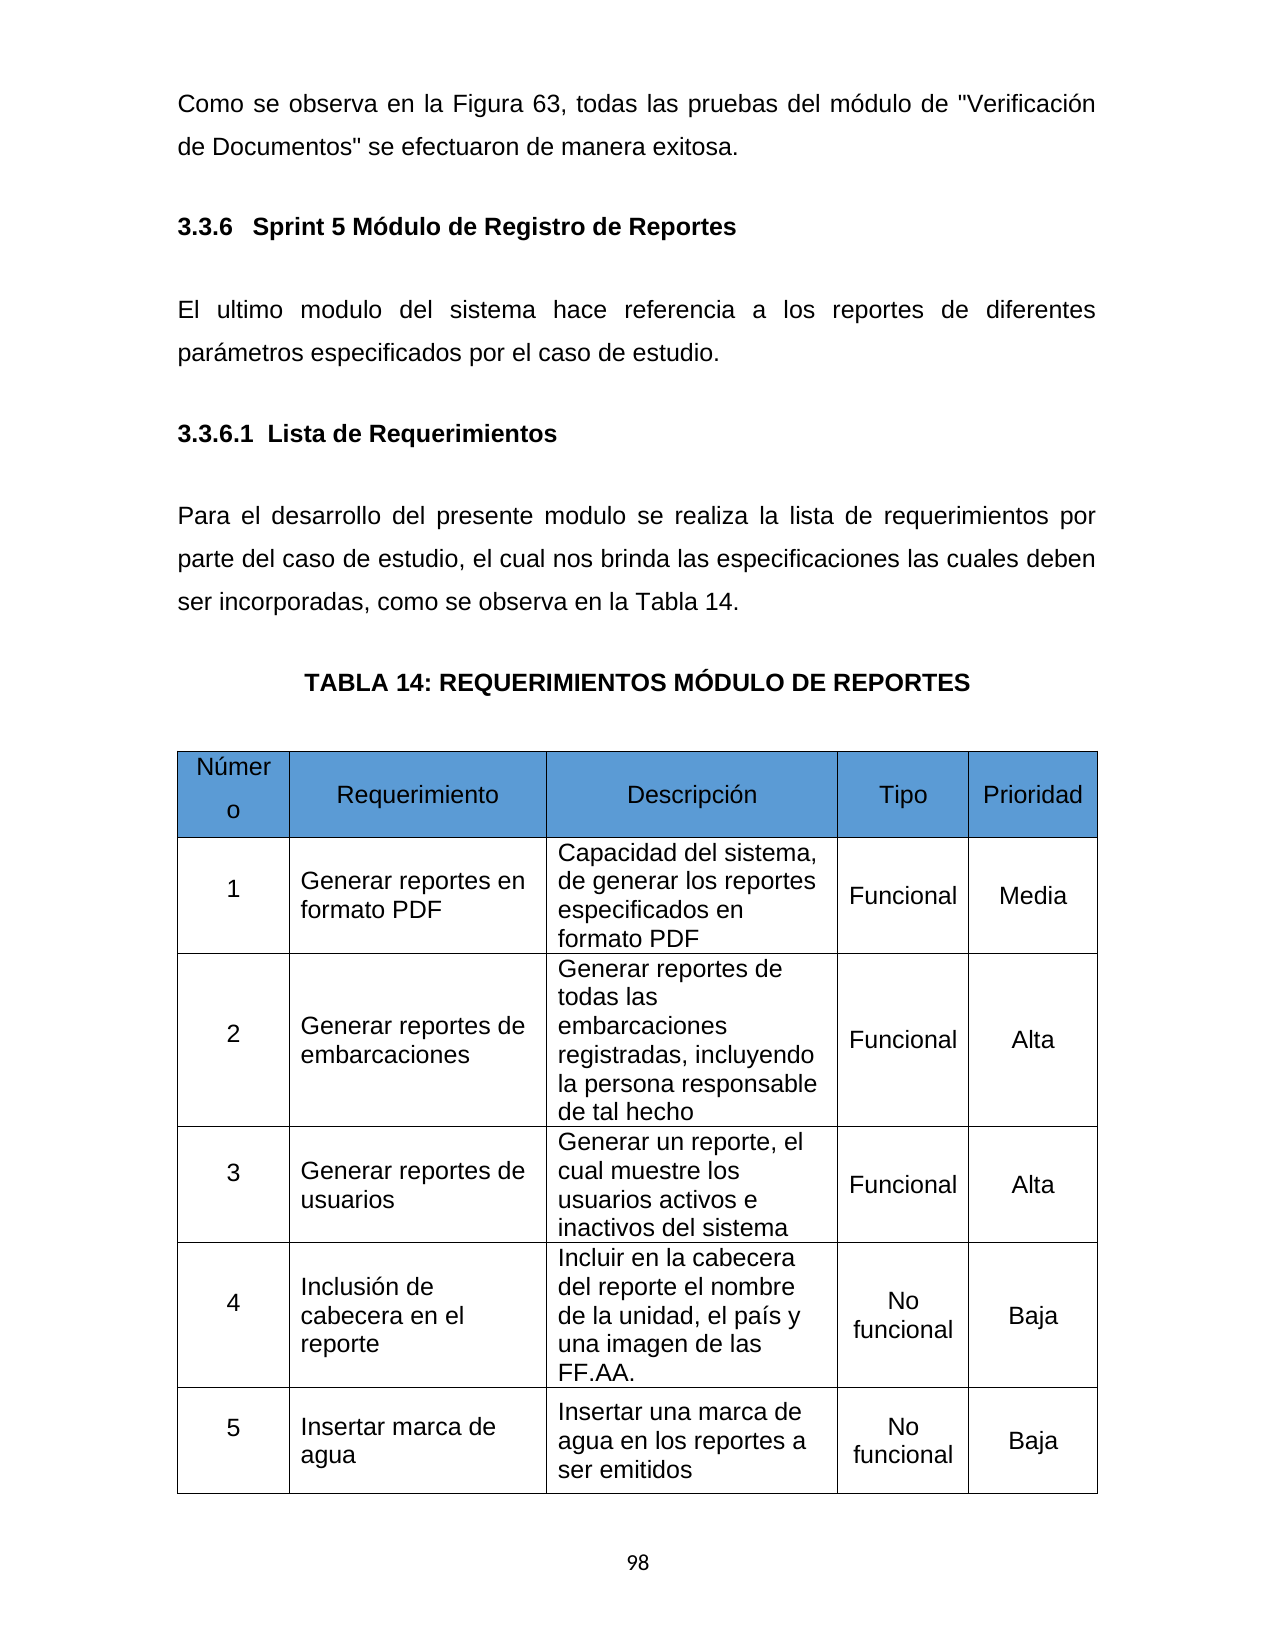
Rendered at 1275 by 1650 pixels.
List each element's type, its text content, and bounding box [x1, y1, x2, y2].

table_cell Funcional [838, 954, 968, 1126]
table_cell 4 [178, 1243, 289, 1387]
table_header Tipo [838, 752, 968, 837]
table_cell Generar reportes de todas las embarcaciones registradas, incluyendo la persona responsable de tal hecho [547, 954, 837, 1126]
table_cell Baja [969, 1243, 1097, 1387]
text El ultimo modulo del sistema hace referencia a los reportes de diferentes parámetros especificados por el caso de estudio. [177, 295, 1098, 367]
table_cell Funcional [838, 1127, 968, 1242]
table_cell Baja [969, 1388, 1097, 1492]
table_cell 3 [178, 1127, 289, 1242]
table_header Número [178, 752, 289, 837]
table_cell Media [969, 838, 1097, 953]
text Como se observa en la Figura 63, todas las pruebas del módulo de "Verificación de Documentos" se efectuaron de manera exitosa. [177, 89, 1098, 161]
table_cell Alta [969, 954, 1097, 1126]
table_cell Inclusión de cabecera en el reporte [290, 1243, 546, 1387]
table_header Prioridad [969, 752, 1097, 837]
table_cell No funcional [838, 1388, 968, 1492]
table_cell 2 [178, 954, 289, 1126]
table_cell Funcional [838, 838, 968, 953]
text TABLA 14: REQUERIMIENTOS MÓDULO DE REPORTES [177, 668, 1098, 697]
table_cell Generar reportes en formato PDF [290, 838, 546, 953]
list Sprint 5 Módulo de Registro de Reportes [177, 212, 1098, 241]
table_cell Insertar marca de agua [290, 1388, 546, 1492]
table_header Descripción [547, 752, 837, 837]
table_header Requerimiento [290, 752, 546, 837]
list Lista de Requerimientos [177, 419, 1098, 447]
table_cell Generar reportes de embarcaciones [290, 954, 546, 1126]
table_cell Generar un reporte, el cual muestre los usuarios activos e inactivos del sistema [547, 1127, 837, 1242]
text Para el desarrollo del presente modulo se realiza la lista de requerimientos por parte del caso de estudio, el cual nos brinda las especificaciones las cuales deben ser incorporadas, como se observa en la Tabla 14. [177, 501, 1098, 616]
table_cell Alta [969, 1127, 1097, 1242]
table_cell Capacidad del sistema, de generar los reportes especificados en formato PDF [547, 838, 837, 953]
table_cell 1 [178, 838, 289, 953]
table_cell No funcional [838, 1243, 968, 1387]
table_cell 5 [178, 1388, 289, 1492]
table_cell Insertar una marca de agua en los reportes a ser emitidos [547, 1388, 837, 1492]
table_cell Incluir en la cabecera del reporte el nombre de la unidad, el país y una imagen de las FF.AA. [547, 1243, 837, 1387]
table_cell Generar reportes de usuarios [290, 1127, 546, 1242]
